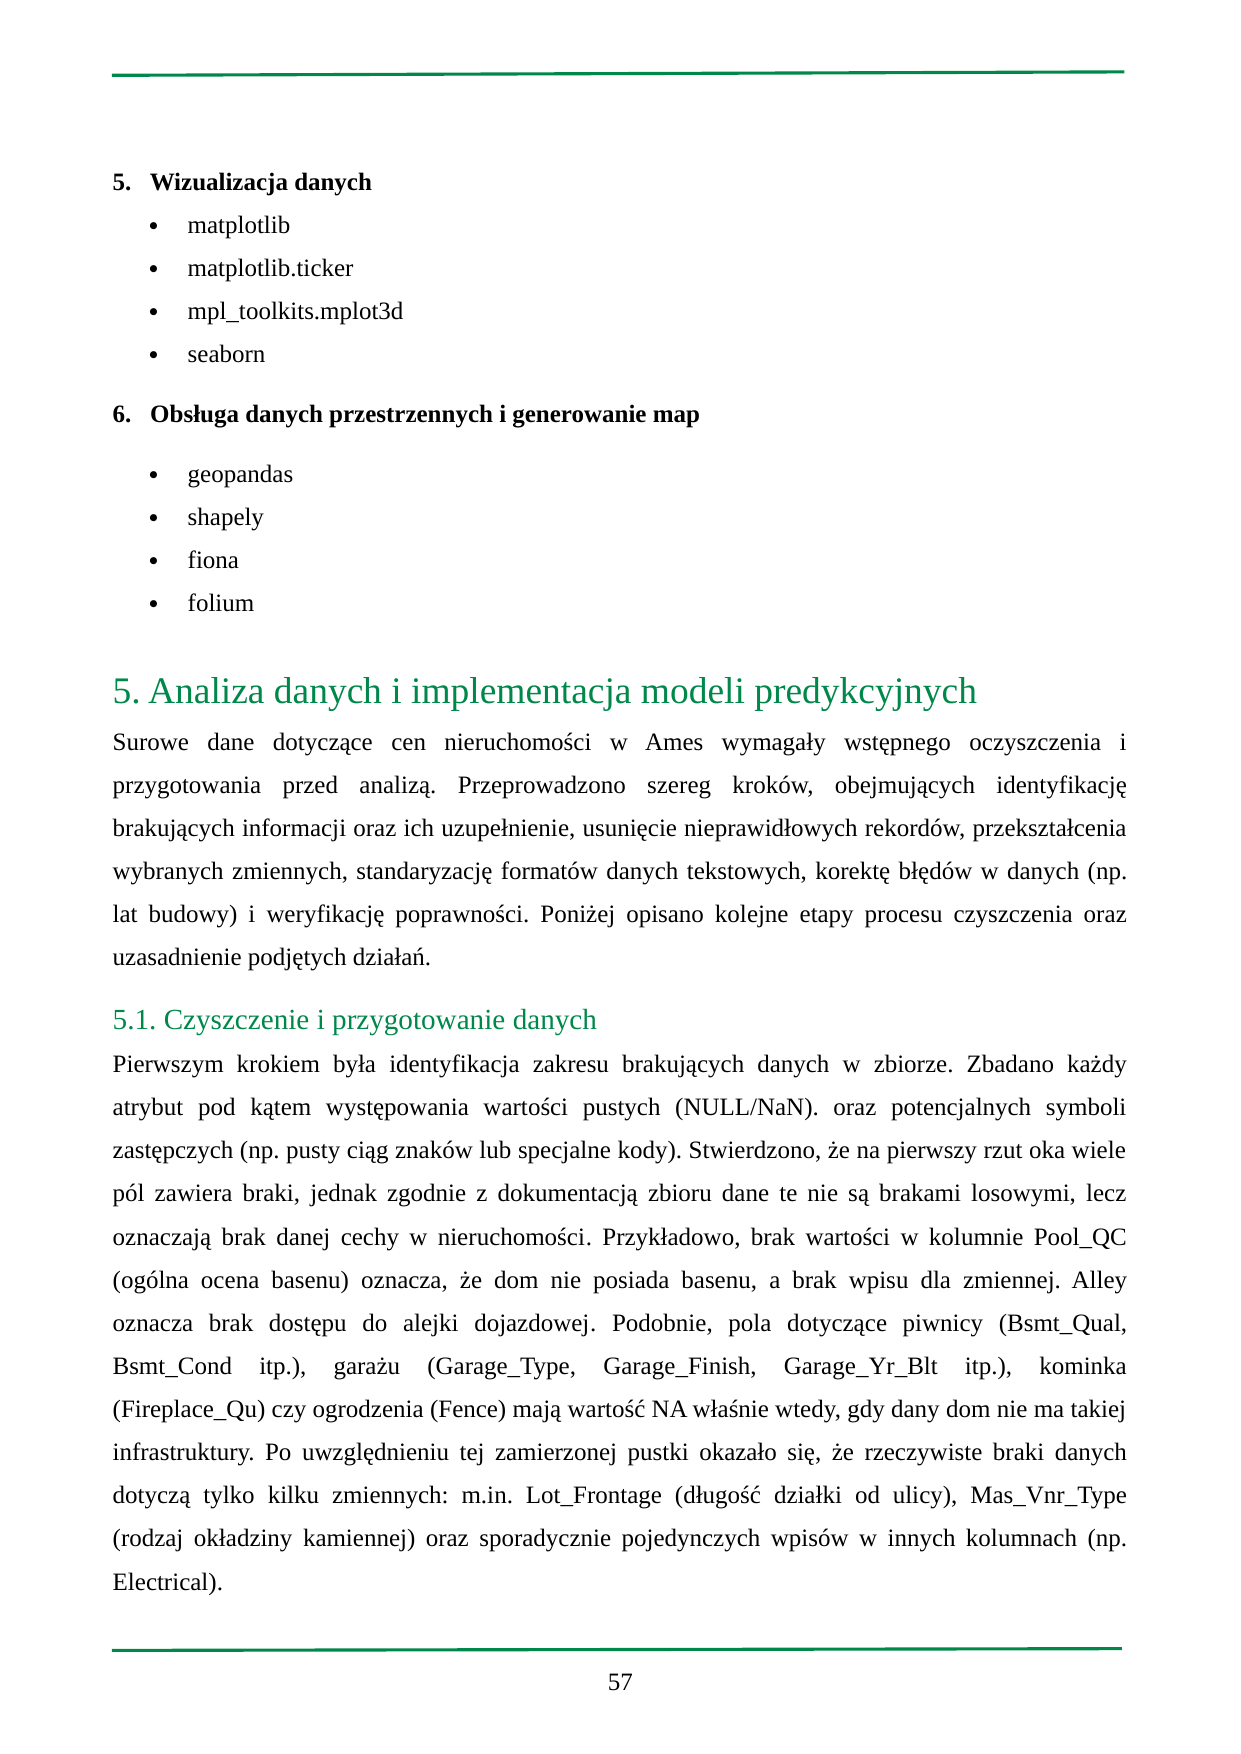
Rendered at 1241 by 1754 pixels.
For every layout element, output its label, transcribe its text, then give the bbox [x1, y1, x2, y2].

list geopandas [150, 459, 1128, 488]
list mpl_toolkits.mplot3d [150, 296, 1128, 325]
list seaborn [150, 339, 1128, 368]
subtitle 5. Analiza danych i implementacja modeli predykcyjnych [112, 669, 1128, 712]
list shapely [150, 502, 1128, 531]
list matplotlib [150, 210, 1128, 239]
text 6. Obsługa danych przestrzennych i generowanie map [112, 399, 1128, 428]
text Surowe dane dotyczące cen nieruchomości w Ames wymagały wstępnego oczyszczenia i przygotowania przed analizą. Przeprowadzono szereg kroków, obejmujących identyfikację brakujących informacji oraz ich uzupełnienie, usunięcie nieprawidłowych rekordów, przekształcenia wybranych zmiennych, standaryzację formatów danych tekstowych, korektę błędów w danych (np. lat budowy) i weryfikację poprawności. Poniżej opisano kolejne etapy procesu czyszczenia oraz uzasadnienie podjętych działań. [112, 727, 1128, 971]
list fiona [150, 545, 1128, 574]
list matplotlib.ticker [150, 253, 1128, 282]
subtitle 5.1. Czyszczenie i przygotowanie danych [112, 1002, 1128, 1036]
text 5. Wizualizacja danych [112, 167, 1128, 196]
text Pierwszym krokiem była identyfikacja zakresu brakujących danych w zbiorze. Zbadano każdy atrybut pod kątem występowania wartości pustych (NULL/NaN). oraz potencjalnych symboli zastępczych (np. pusty ciąg znaków lub specjalne kody). Stwierdzono, że na pierwszy rzut oka wiele pól zawiera braki, jednak zgodnie z dokumentacją zbioru dane te nie są brakami losowymi, lecz oznaczają brak danej cechy w nieruchomości​. Przykładowo, brak wartości w kolumnie Pool_QC (ogólna ocena basenu) oznacza, że dom nie posiada basenu, a brak wpisu dla zmiennej. Alley oznacza brak dostępu do alejki dojazdowej​. Podobnie, pola dotyczące piwnicy (Bsmt_Qual, Bsmt_Cond itp.), garażu (Garage_Type, Garage_Finish, Garage_Yr_Blt itp.), kominka (Fireplace_Qu) czy ogrodzenia (Fence) mają wartość NA właśnie wtedy, gdy dany dom nie ma takiej infrastruktury. Po uwzględnieniu tej zamierzonej pustki okazało się, że rzeczywiste braki danych dotyczą tylko kilku zmiennych: m.in. Lot_Frontage (długość działki od ulicy), Mas_Vnr_Type (rodzaj okładziny kamiennej) oraz sporadycznie pojedynczych wpisów w innych kolumnach (np. Electrical)​. [112, 1049, 1128, 1595]
list folium [150, 588, 1128, 617]
